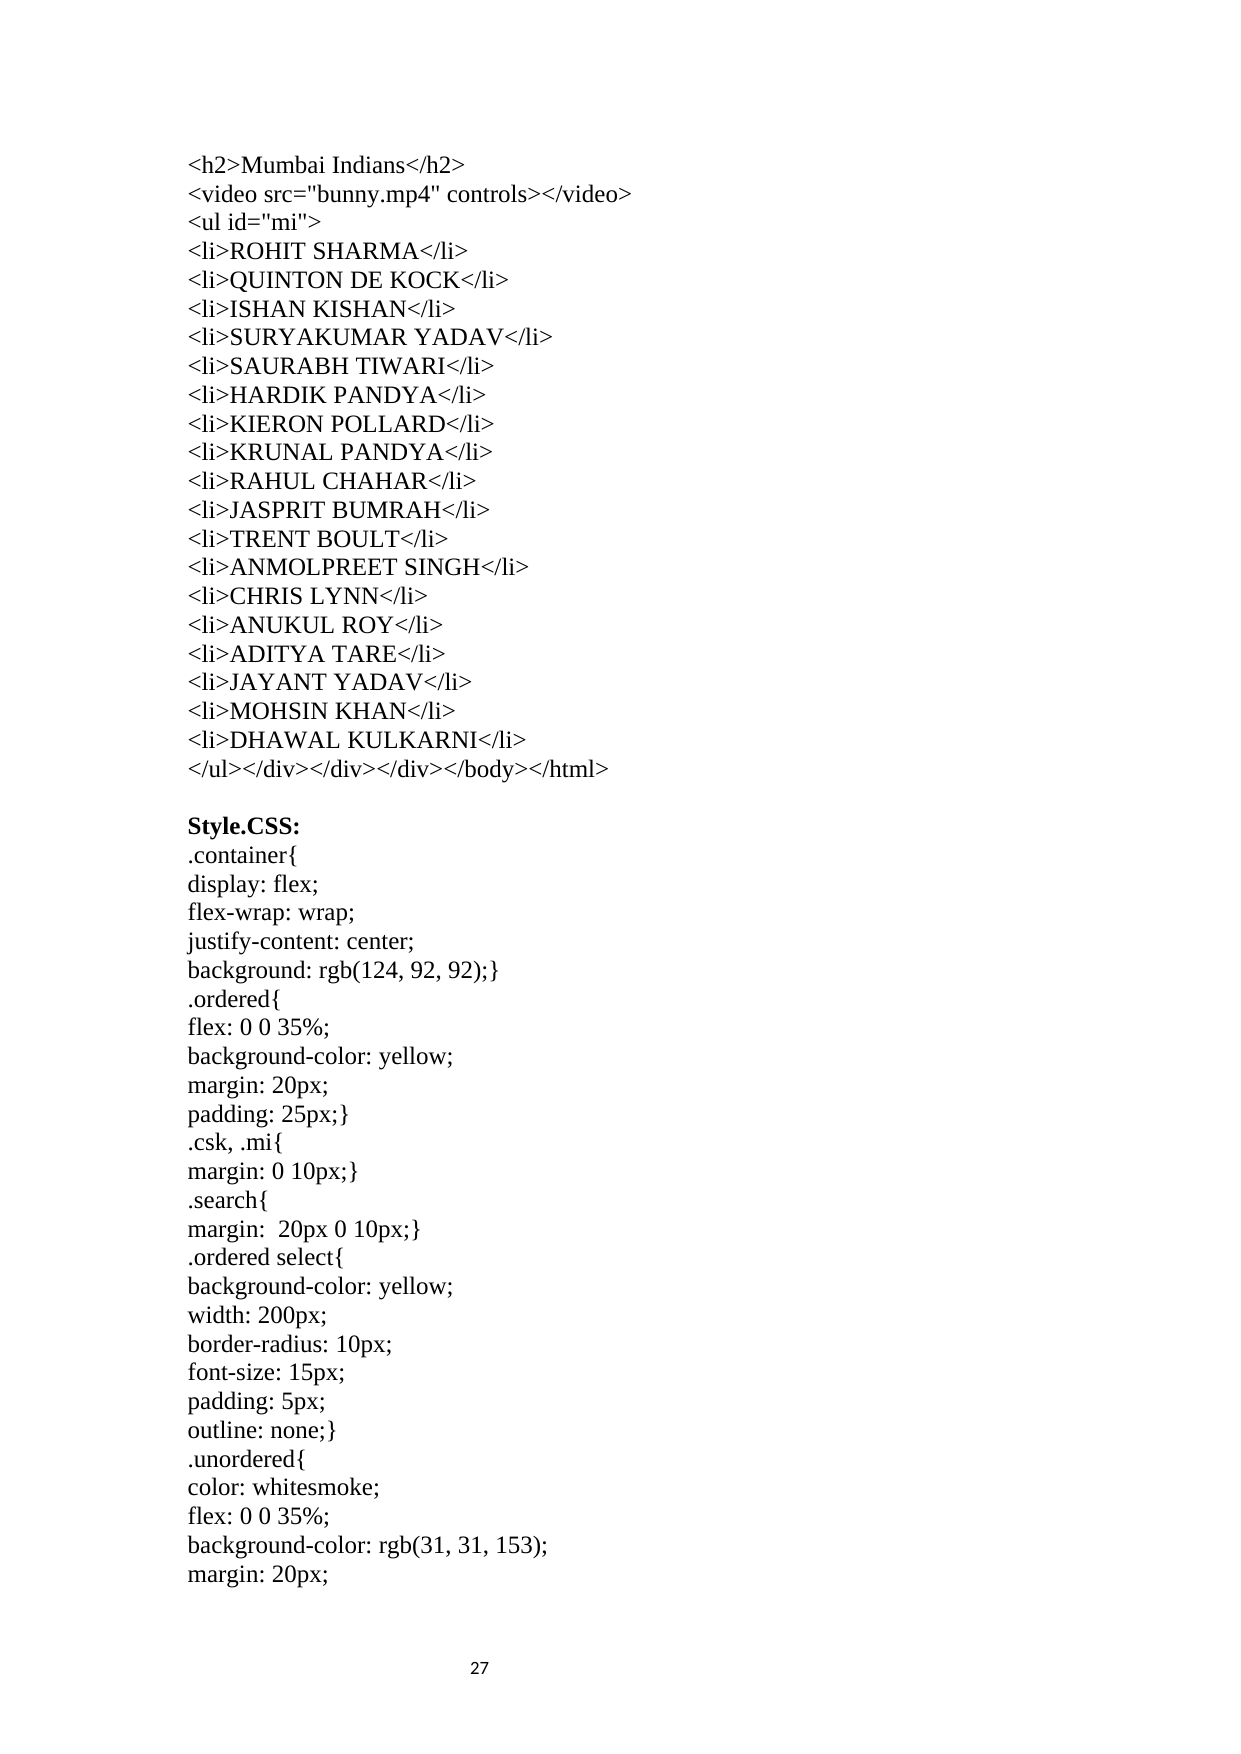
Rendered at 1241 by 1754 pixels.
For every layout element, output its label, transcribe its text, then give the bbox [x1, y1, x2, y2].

text <li>JAYANT YADAV</li> [187, 667, 1053, 696]
text <li>KIERON POLLARD</li> [187, 409, 1053, 437]
text <li>SURYAKUMAR YADAV</li> [187, 322, 1053, 351]
text border-radius: 10px; [187, 1329, 1053, 1357]
text .container{ [187, 840, 1053, 869]
text Style.CSS: [187, 811, 1053, 840]
text .search{ [187, 1185, 1053, 1214]
text .ordered{ [187, 984, 1053, 1012]
text margin: 20px; [187, 1559, 1053, 1587]
text margin: 0 10px;} [187, 1156, 1053, 1185]
text </ul></div></div></div></body></html> [187, 754, 1053, 782]
text background: rgb(124, 92, 92);} [187, 955, 1053, 984]
text .ordered select{ [187, 1242, 1053, 1271]
text <li>HARDIK PANDYA</li> [187, 380, 1053, 409]
text margin: 20px; [187, 1070, 1053, 1099]
text background-color: yellow; [187, 1041, 1053, 1070]
text flex: 0 0 35%; [187, 1501, 1053, 1530]
text .csk, .mi{ [187, 1127, 1053, 1156]
text <li>CHRIS LYNN</li> [187, 581, 1053, 610]
text <h2>Mumbai Indians</h2> [187, 150, 1053, 179]
text <li>ANUKUL ROY</li> [187, 610, 1053, 639]
text margin: 20px 0 10px;} [187, 1214, 1053, 1242]
text <li>ISHAN KISHAN</li> [187, 294, 1053, 322]
text flex: 0 0 35%; [187, 1012, 1053, 1041]
text display: flex; [187, 869, 1053, 897]
text <li>ROHIT SHARMA</li> [187, 236, 1053, 265]
text <li>RAHUL CHAHAR</li> [187, 466, 1053, 495]
text <li>JASPRIT BUMRAH</li> [187, 495, 1053, 524]
text <li>MOHSIN KHAN</li> [187, 696, 1053, 725]
text background-color: yellow; [187, 1271, 1053, 1300]
text <ul id="mi"> [187, 207, 1053, 236]
text justify-content: center; [187, 926, 1053, 955]
text outline: none;} [187, 1415, 1053, 1444]
text padding: 5px; [187, 1386, 1053, 1415]
text <li>KRUNAL PANDYA</li> [187, 437, 1053, 466]
text <li>ANMOLPREET SINGH</li> [187, 552, 1053, 581]
text <li>ADITYA TARE</li> [187, 639, 1053, 667]
text padding: 25px;} [187, 1099, 1053, 1127]
text <li>SAURABH TIWARI</li> [187, 351, 1053, 380]
text <video src="bunny.mp4" controls></video> [187, 179, 1053, 207]
text color: whitesmoke; [187, 1472, 1053, 1501]
text <li>TRENT BOULT</li> [187, 524, 1053, 552]
text font-size: 15px; [187, 1357, 1053, 1386]
text width: 200px; [187, 1300, 1053, 1329]
text .unordered{ [187, 1444, 1053, 1472]
text flex-wrap: wrap; [187, 897, 1053, 926]
text <li>QUINTON DE KOCK</li> [187, 265, 1053, 294]
text <li>DHAWAL KULKARNI</li> [187, 725, 1053, 754]
text background-color: rgb(31, 31, 153); [187, 1530, 1053, 1559]
